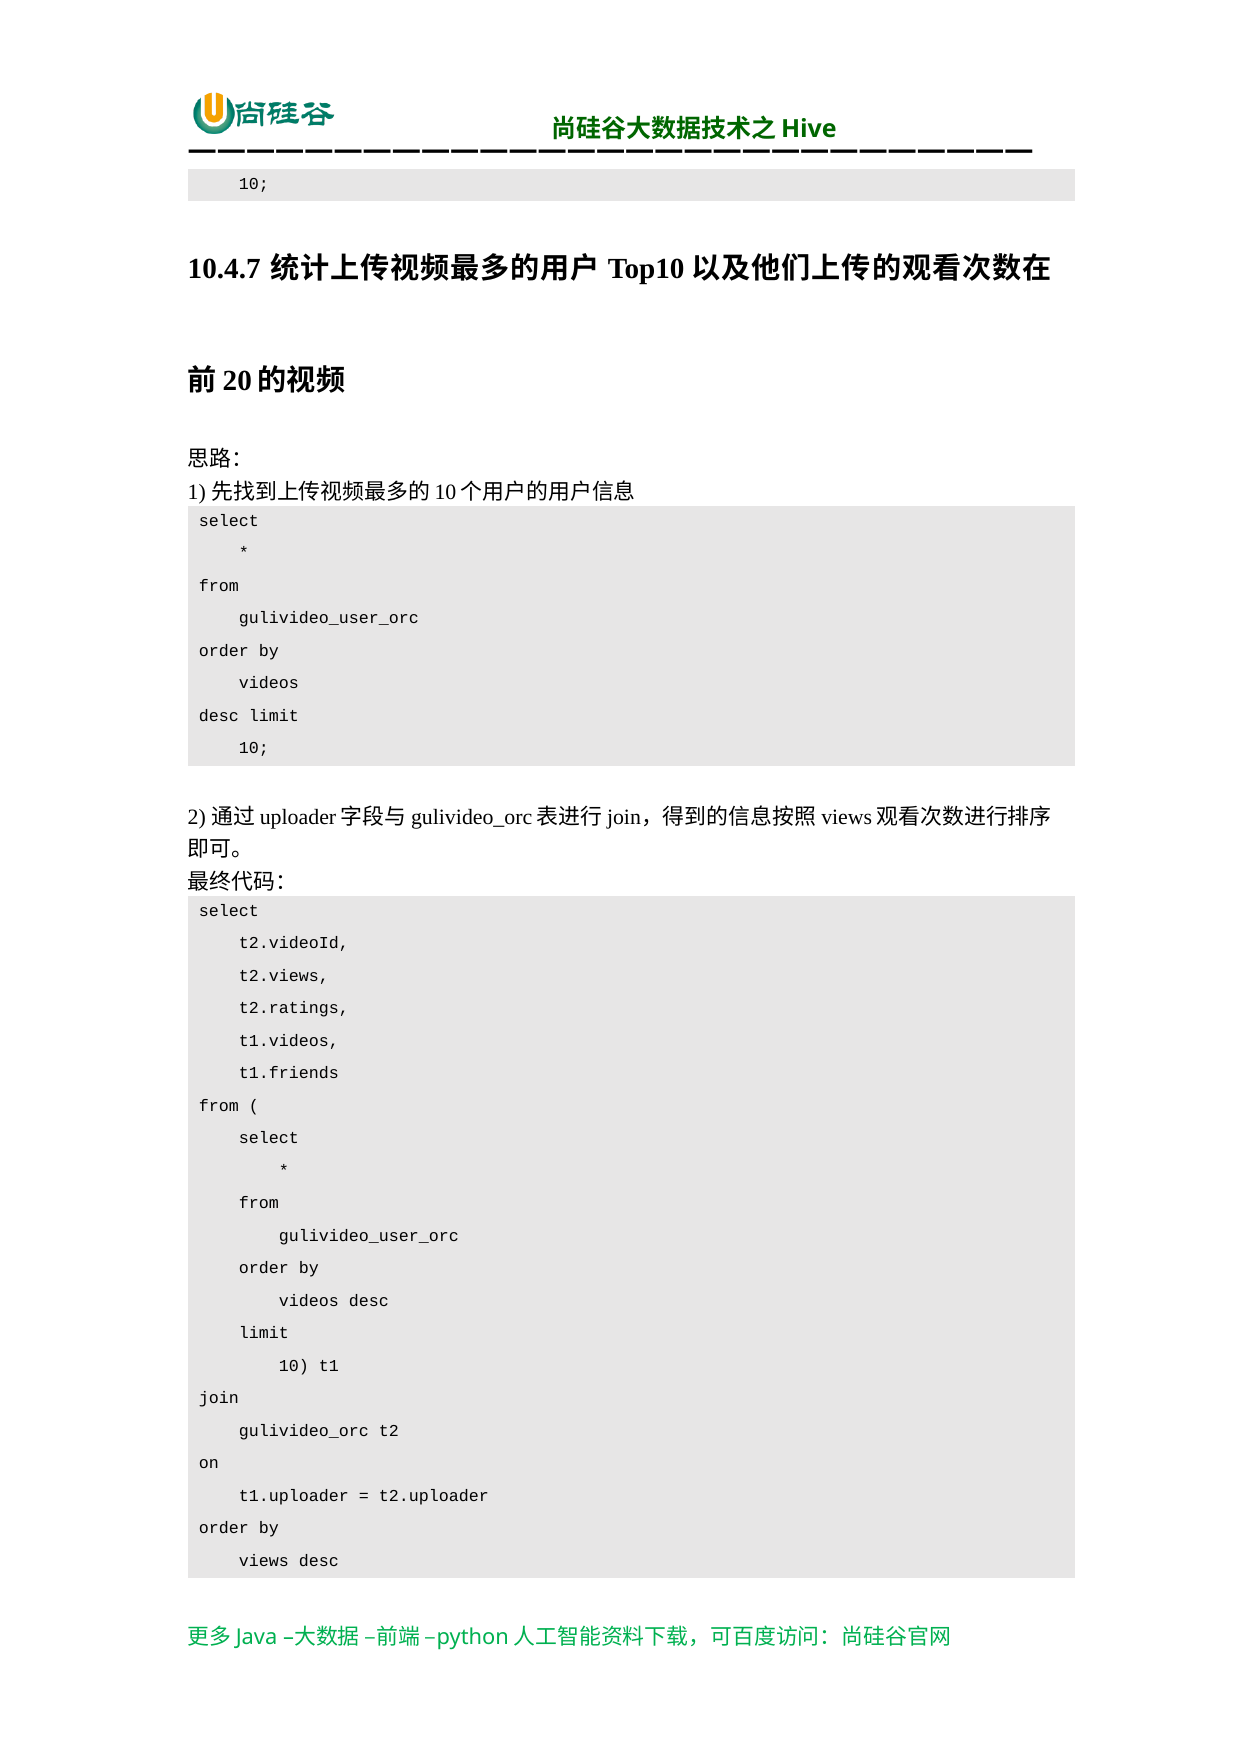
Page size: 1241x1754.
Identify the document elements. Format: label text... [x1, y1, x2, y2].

text 1) 先找到上传视频最多的10个用户的用户信息 [187, 473, 1053, 506]
subtitle 10.4.7 统计上传视频最多的用户Top10以及他们上传的观看次数在前20的视频 [187, 233, 1053, 410]
text 2) 通过uploader字段与gulivideo_orc表进行join，得到的信息按照views观看次数进行排序即可。 [187, 798, 1053, 863]
picture [187, 88, 338, 138]
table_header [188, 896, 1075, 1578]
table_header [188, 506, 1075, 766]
text 最终代码： [187, 863, 1053, 896]
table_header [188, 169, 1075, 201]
text 思路： [187, 441, 1053, 473]
